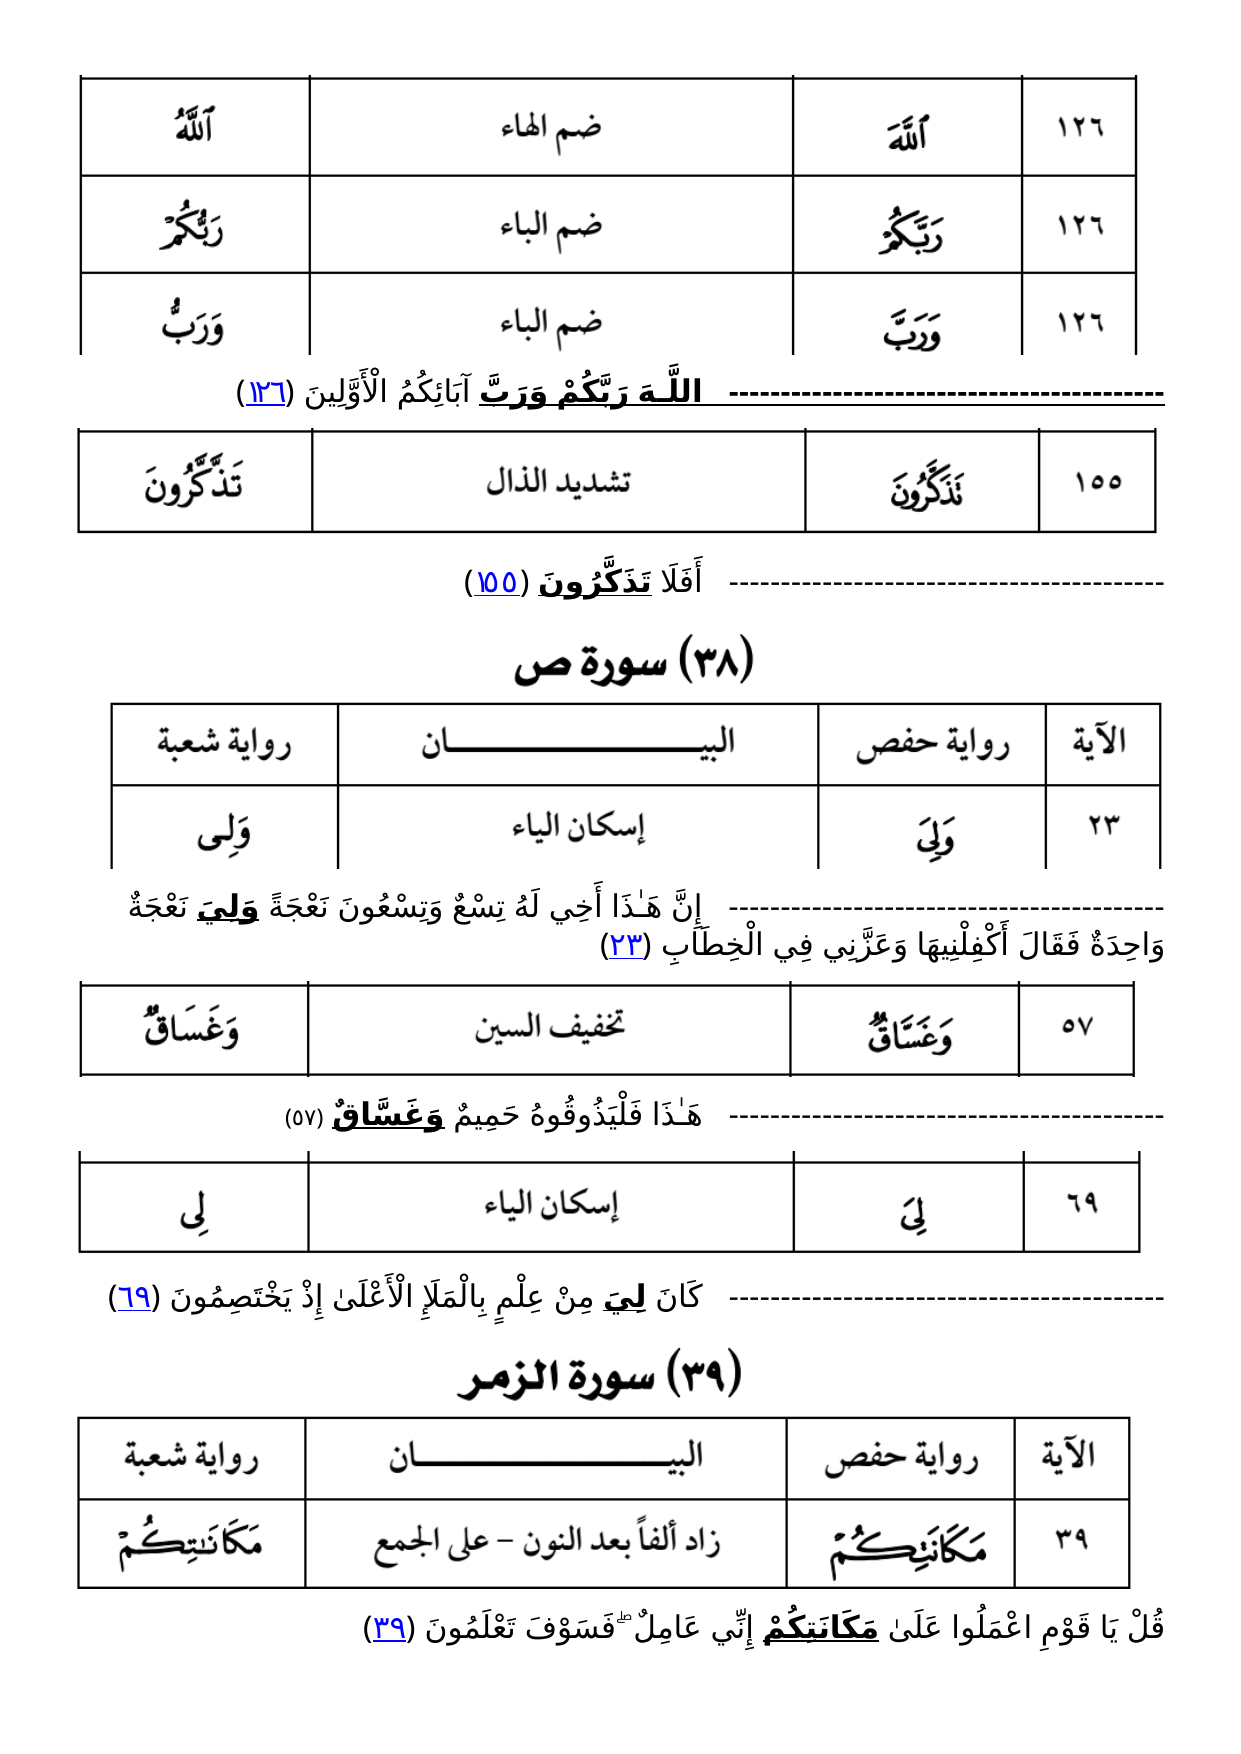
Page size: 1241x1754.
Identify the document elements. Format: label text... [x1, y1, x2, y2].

picture [75, 1151, 1166, 1260]
picture [75, 75, 1166, 355]
text ------------------------------------------ إِنَّ هَـٰذَا أَخِي لَهُ تِسْعٌ وَتِسْعُونَ نَعْجَةً وَلِيَ نَعْجَةٌ وَاحِدَةٌ فَقَالَ أَكْفِلْنِيهَا وَعَزَّنِي فِي الْخِطَابِ ﴿٢٣﴾ [75, 888, 1165, 962]
picture [75, 428, 1166, 545]
picture [75, 618, 1166, 869]
text ------------------------------------------ اللَّـهَ رَبَّكُمْ وَرَبَّ آبَائِكُمُ الْأَوَّلِينَ ﴿١٢٦﴾ [75, 373, 1165, 409]
text قُلْ يَا قَوْمِ اعْمَلُوا عَلَىٰ مَكَانَتِكُمْ إِنِّي عَامِلٌ ۖ فَسَوْفَ تَعْلَمُونَ ﴿٣٩﴾ [75, 1608, 1165, 1646]
picture [75, 981, 1166, 1077]
text ------------------------------------------ أَفَلَا تَذَكَّرُونَ ﴿١٥٥﴾ [75, 563, 1165, 599]
picture [75, 1333, 1166, 1589]
text ------------------------------------------ هَـٰذَا فَلْيَذُوقُوهُ حَمِيمٌ وَغَسَّاقٌ ﴿٥٧﴾ [75, 1096, 1165, 1132]
text ------------------------------------------ كَانَ لِيَ مِنْ عِلْمٍ بِالْمَلَإِ الْأَعْلَىٰ إِذْ يَخْتَصِمُونَ ﴿٦٩﴾ [75, 1278, 1165, 1314]
